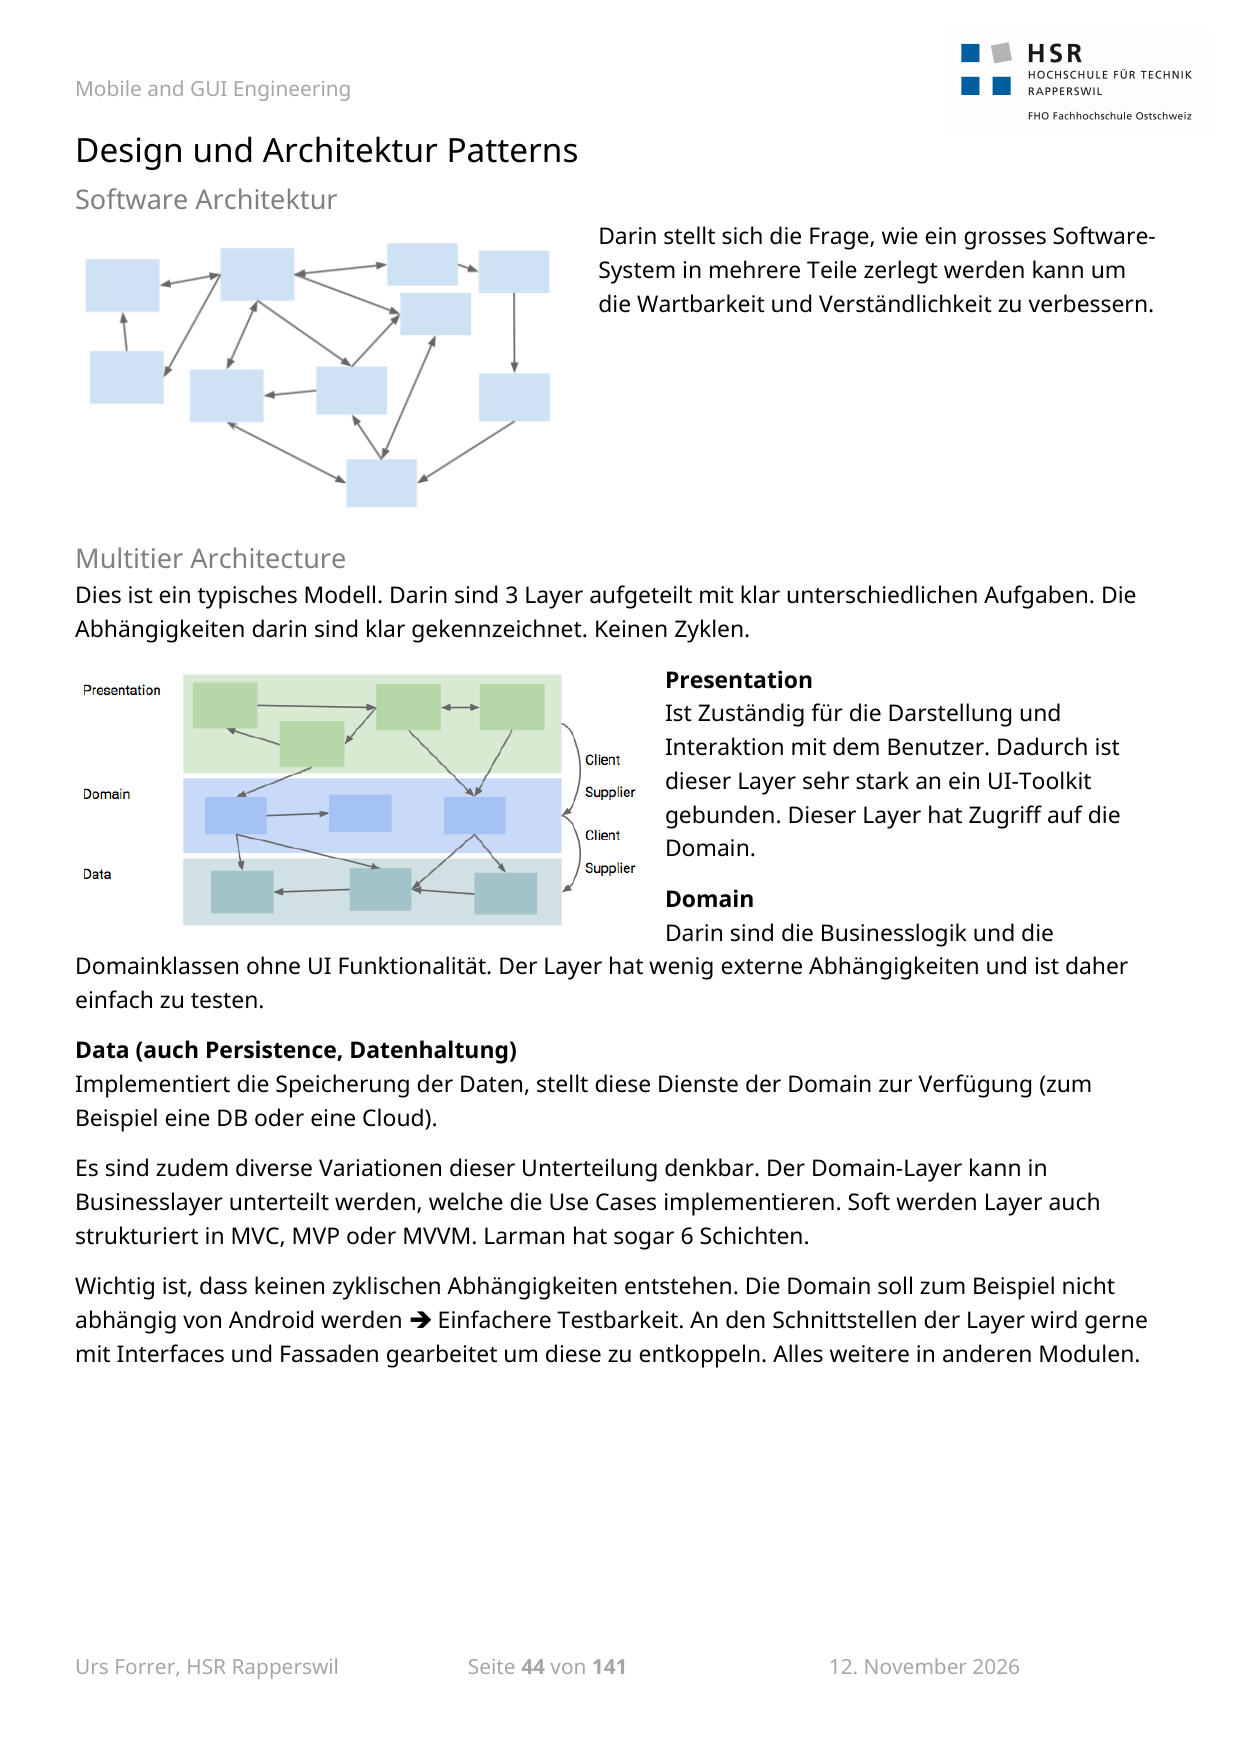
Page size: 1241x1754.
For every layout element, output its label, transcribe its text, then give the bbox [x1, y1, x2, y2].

picture [943, 29, 1210, 134]
picture [64, 218, 580, 519]
picture [75, 664, 646, 932]
subtitle Software Architektur [75, 180, 1165, 217]
subtitle Design und Architektur Patterns [75, 127, 1165, 173]
text Dies ist ein typisches Modell. Darin sind 3 Layer aufgeteilt mit klar unterschiedlichen Aufgaben. Die Abhängigkeiten darin sind klar gekennzeichnet. Keinen Zyklen. [75, 579, 1165, 644]
subtitle Multitier Architecture [75, 540, 1165, 577]
text Wichtig ist, dass keinen zyklischen Abhängigkeiten entstehen. Die Domain soll zum Beispiel nicht abhängig von Android werden Einfachere Testbarkeit. An den Schnittstellen der Layer wird gerne mit Interfaces und Fassaden gearbeitet um diese zu entkoppeln. Alles weitere in anderen Modulen. [75, 1270, 1165, 1369]
text Darin stellt sich die Frage, wie ein grosses Software-System in mehrere Teile zerlegt werden kann um die Wartbarkeit und Verständlichkeit zu verbessern. [580, 220, 1165, 319]
text Data (auch Persistence, Datenhaltung) Implementiert die Speicherung der Daten, stellt diese Dienste der Domain zur Verfügung (zum Beispiel eine DB oder eine Cloud). [75, 1034, 1165, 1133]
text Presentation Ist Zuständig für die Darstellung und Interaktion mit dem Benutzer. Dadurch ist dieser Layer sehr stark an ein UI-Toolkit gebunden. Dieser Layer hat Zugriff auf die Domain. [646, 664, 1165, 864]
text Domain Darin sind die Businesslogik und die Domainklassen ohne UI Funktionalität. Der Layer hat wenig externe Abhängigkeiten und ist daher einfach zu testen. [75, 883, 1165, 1015]
text Es sind zudem diverse Variationen dieser Unterteilung denkbar. Der Domain-Layer kann in Businesslayer unterteilt werden, welche die Use Cases implementieren. Soft werden Layer auch strukturiert in MVC, MVP oder MVVM. Larman hat sogar 6 Schichten. [75, 1152, 1165, 1251]
